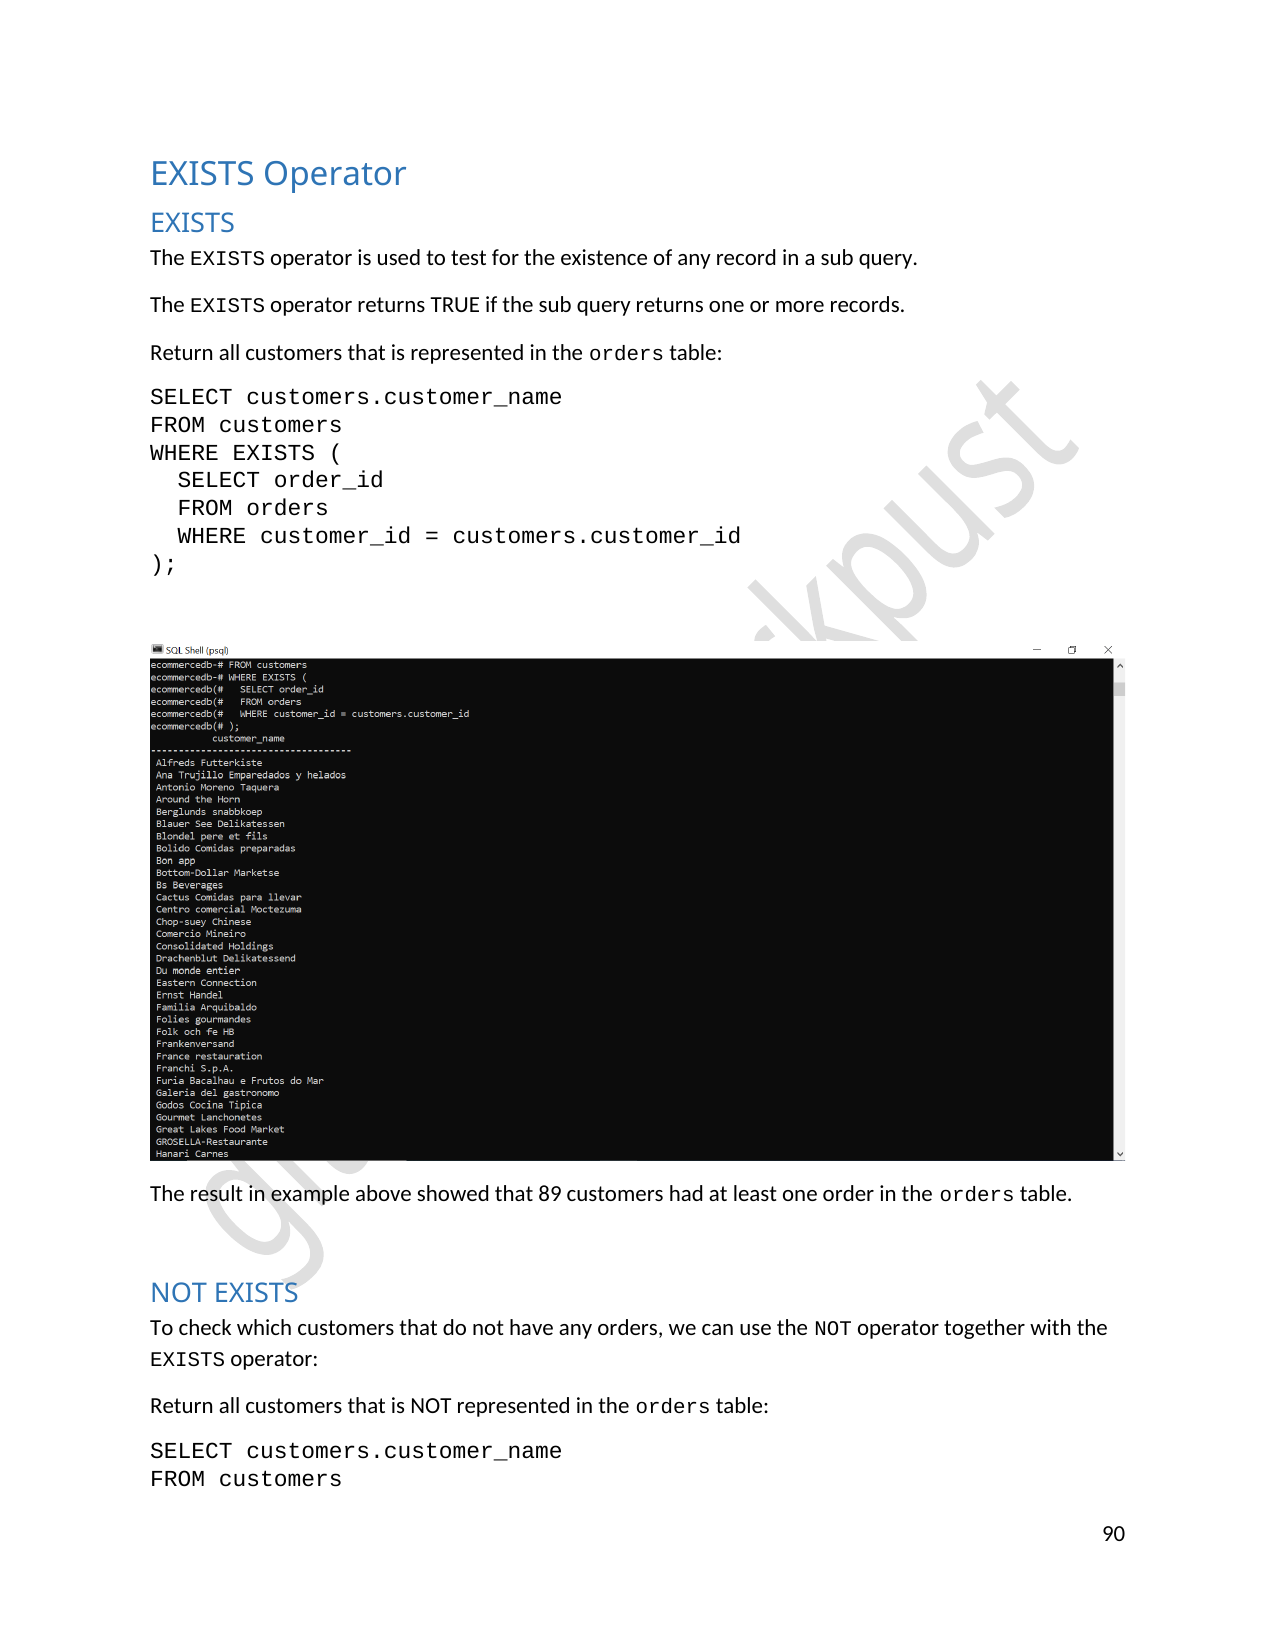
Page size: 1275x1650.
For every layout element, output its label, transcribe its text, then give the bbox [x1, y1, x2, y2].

text The EXISTS operator is used to test for the existence of any record in a sub query. [150, 243, 1125, 271]
text The result in example above showed that 89 customers had at least one order in the orders table. [150, 1179, 1125, 1208]
text SELECT customers.customer_name FROM customers WHERE EXISTS ( SELECT order_id FROM orders WHERE customer_id = customers.customer_id ); [150, 385, 1125, 578]
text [150, 1439, 1125, 1493]
subtitle NOT EXISTS [150, 1274, 1125, 1311]
text To check which customers that do not have any orders, we can use the NOT operator together with the EXISTS operator: [150, 1313, 1125, 1373]
subtitle EXISTS Operator [150, 150, 1125, 195]
subtitle EXISTS [150, 203, 1125, 240]
text The EXISTS operator returns TRUE if the sub query returns one or more records. [150, 290, 1125, 319]
picture [150, 641, 1125, 1161]
text Return all customers that is represented in the orders table: [150, 338, 1125, 366]
text Return all customers that is NOT represented in the orders table: [150, 1392, 1125, 1420]
